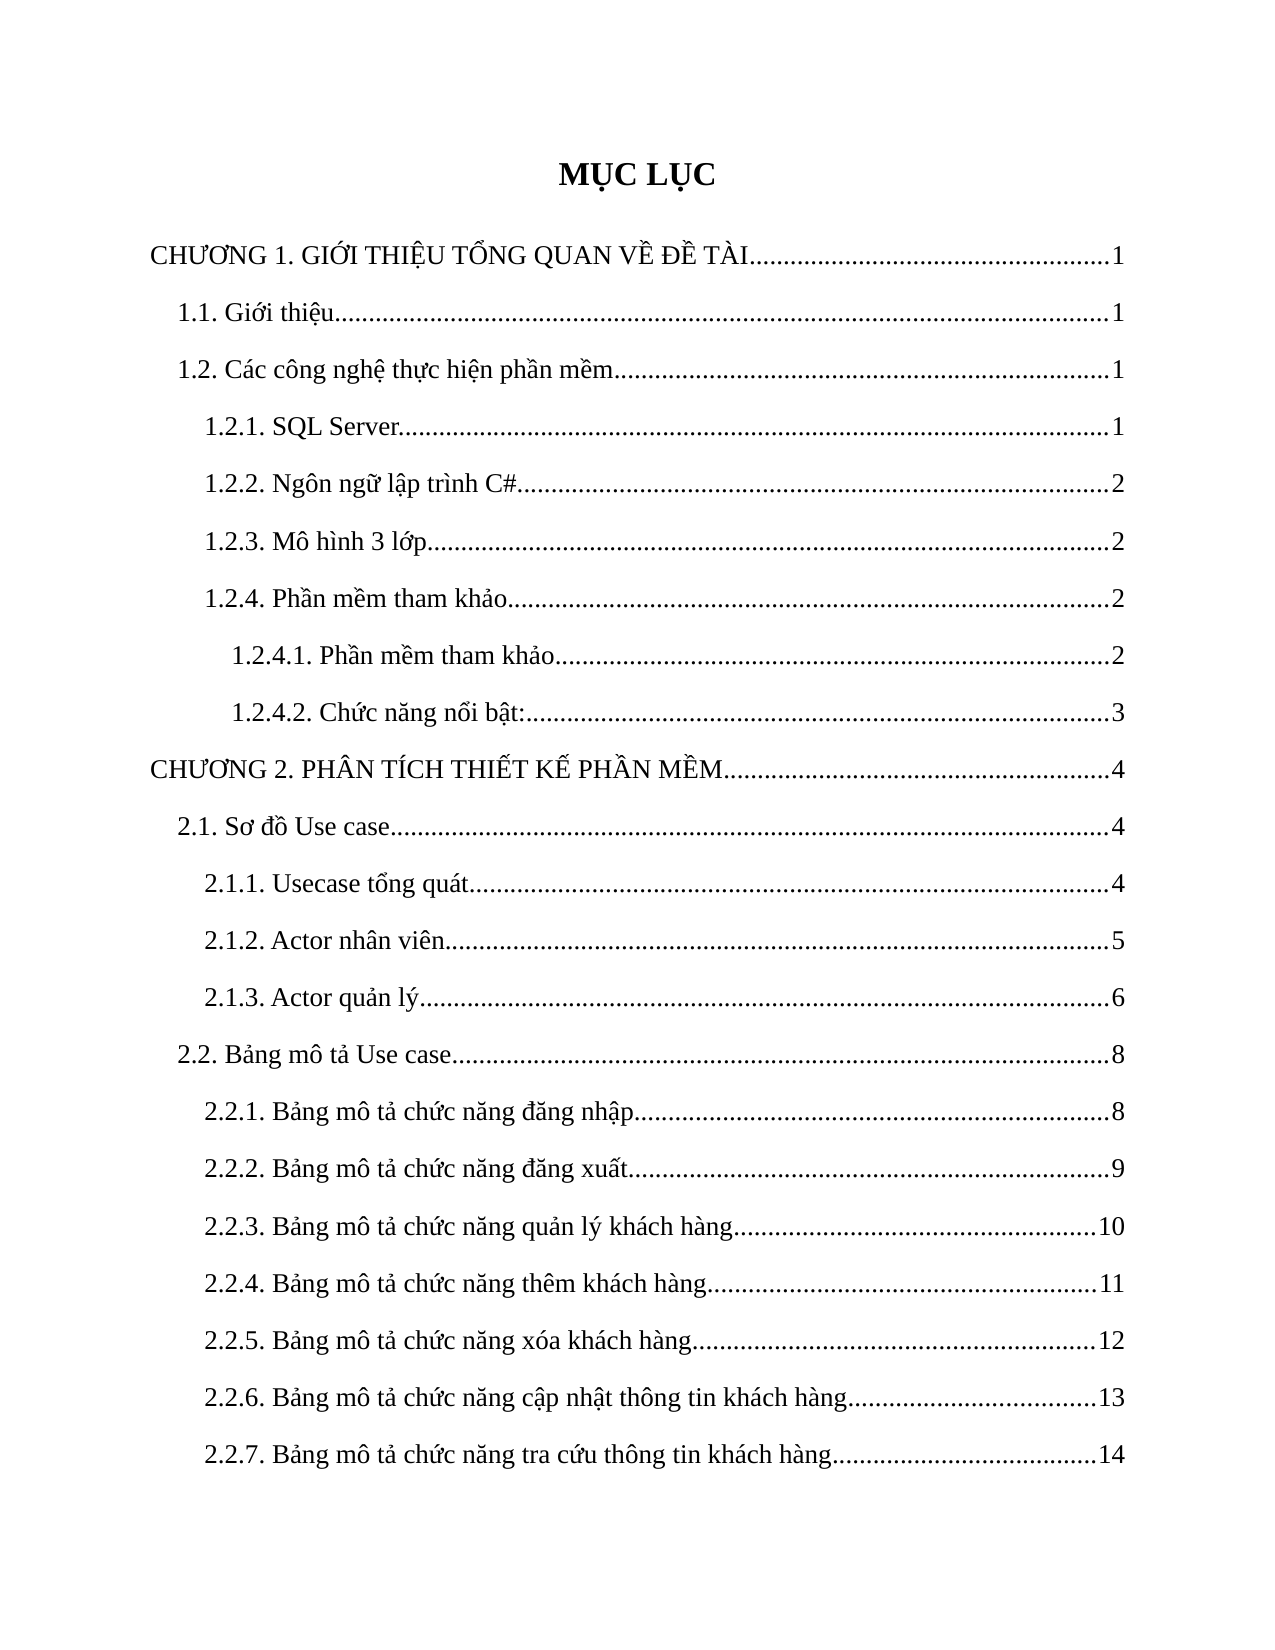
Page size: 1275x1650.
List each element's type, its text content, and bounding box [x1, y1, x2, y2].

text 2.2.4. Bảng mô tả chức năng thêm khách hàng 11 [204, 1267, 1125, 1298]
text 2.2.5. Bảng mô tả chức năng xóa khách hàng 12 [204, 1324, 1125, 1355]
text CHƯƠNG 1. GIỚI THIỆU TỔNG QUAN VỀ ĐỀ TÀI 1 [150, 239, 1125, 270]
text 2.2.3. Bảng mô tả chức năng quản lý khách hàng 10 [204, 1209, 1125, 1241]
text 2.2.6. Bảng mô tả chức năng cập nhật thông tin khách hàng 13 [204, 1381, 1125, 1412]
subtitle MỤC LỤC [150, 154, 1125, 192]
text 2.1.2. Actor nhân viên 5 [204, 924, 1125, 955]
text 2.1.1. Usecase tổng quát 4 [204, 867, 1125, 898]
text 1.2.1. SQL Server. 1 [204, 410, 1125, 442]
text CHƯƠNG 2. PHÂN TÍCH THIẾT KẾ PHẦN MỀM 4 [150, 753, 1125, 784]
text 1.2.4. Phần mềm tham khảo 2 [204, 582, 1125, 613]
text 1.2.4.2. Chức năng nổi bật: 3 [231, 696, 1125, 727]
text 1.2.4.1. Phần mềm tham khảo 2 [231, 639, 1125, 670]
text 1.2.2. Ngôn ngữ lập trình C#. 2 [204, 467, 1125, 499]
text 2.2.1. Bảng mô tả chức năng đăng nhập 8 [204, 1095, 1125, 1127]
text 2.2.2. Bảng mô tả chức năng đăng xuất 9 [204, 1152, 1125, 1184]
text 1.1. Giới thiệu 1 [177, 296, 1125, 327]
text 1.2. Các công nghệ thực hiện phần mềm 1 [177, 353, 1125, 384]
text 1.2.3. Mô hình 3 lớp 2 [204, 524, 1125, 556]
text 2.1.3. Actor quản lý 6 [204, 981, 1125, 1012]
text 2.2. Bảng mô tả Use case 8 [177, 1038, 1125, 1069]
text 2.1. Sơ đồ Use case 4 [177, 810, 1125, 841]
text 2.2.7. Bảng mô tả chức năng tra cứu thông tin khách hàng 14 [204, 1438, 1125, 1469]
